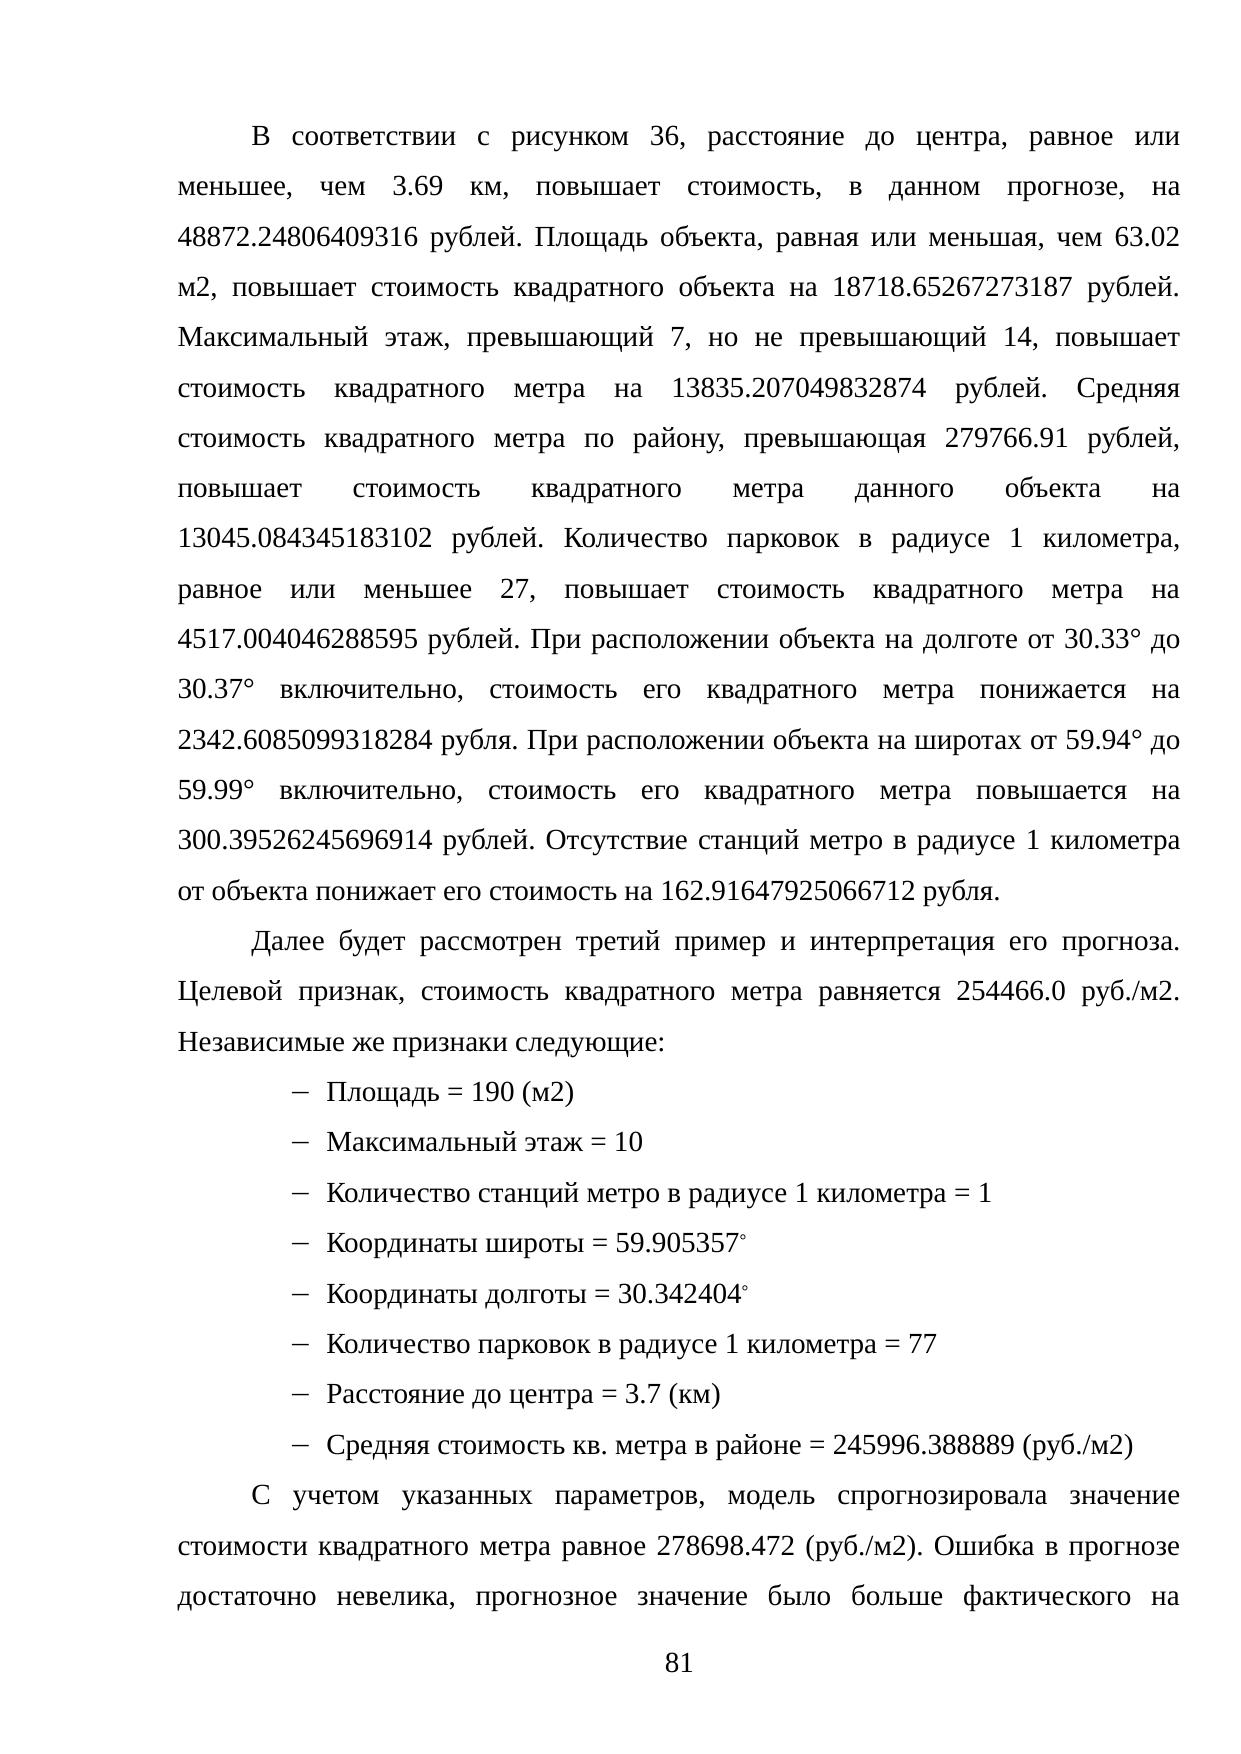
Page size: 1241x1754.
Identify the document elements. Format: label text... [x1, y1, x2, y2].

list Расстояние до центра = 3.7 (км) [288, 1377, 1181, 1410]
list Максимальный этаж = 10 [288, 1124, 1181, 1158]
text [177, 1477, 1181, 1612]
list Координаты широты = 59.905357 [288, 1225, 1181, 1259]
list Площадь = 190 (м2) [288, 1074, 1181, 1108]
text В соответствии с рисунком 36, расстояние до центра, равное или меньшее, чем 3.69 км, повышает стоимость, в данном прогнозе, на 48872.24806409316 рублей. Площадь объекта, равная или меньшая, чем 63.02 м2, повышает стоимость квадратного объекта на 18718.65267273187 рублей. Максимальный этаж, превышающий 7, но не превышающий 14, повышает стоимость квадратного метра на 13835.207049832874 рублей. Средняя стоимость квадратного метра по району, превышающая 279766.91 рублей, повышает стоимость квадратного метра данного объекта на 13045.084345183102 рублей. Количество парковок в радиусе 1 километра, равное или меньшее 27, повышает стоимость квадратного метра на 4517.004046288595 рублей. При расположении объекта на долготе от 30.33° до 30.37° включительно, стоимость его квадратного метра понижается на 2342.6085099318284 рубля. При расположении объекта на широтах от 59.94° до 59.99° включительно, стоимость его квадратного метра повышается на 300.39526245696914 рублей. Отсутствие станций метро в радиусе 1 километра от объекта понижает его стоимость на 162.91647925066712 рубля. [177, 118, 1181, 906]
list Координаты долготы = 30.342404 [288, 1276, 1181, 1309]
list Средняя стоимость кв. метра в районе = 245996.388889 (руб./м2) [288, 1427, 1181, 1461]
list Количество станций метро в радиусе 1 километра = 1 [288, 1175, 1181, 1208]
list Количество парковок в радиусе 1 километра = 77 [288, 1326, 1181, 1360]
text Далее будет рассмотрен третий пример и интерпретация его прогноза. Целевой признак, стоимость квадратного метра равняется 254466.0 руб./м2. Независимые же признаки следующие: [177, 923, 1181, 1057]
